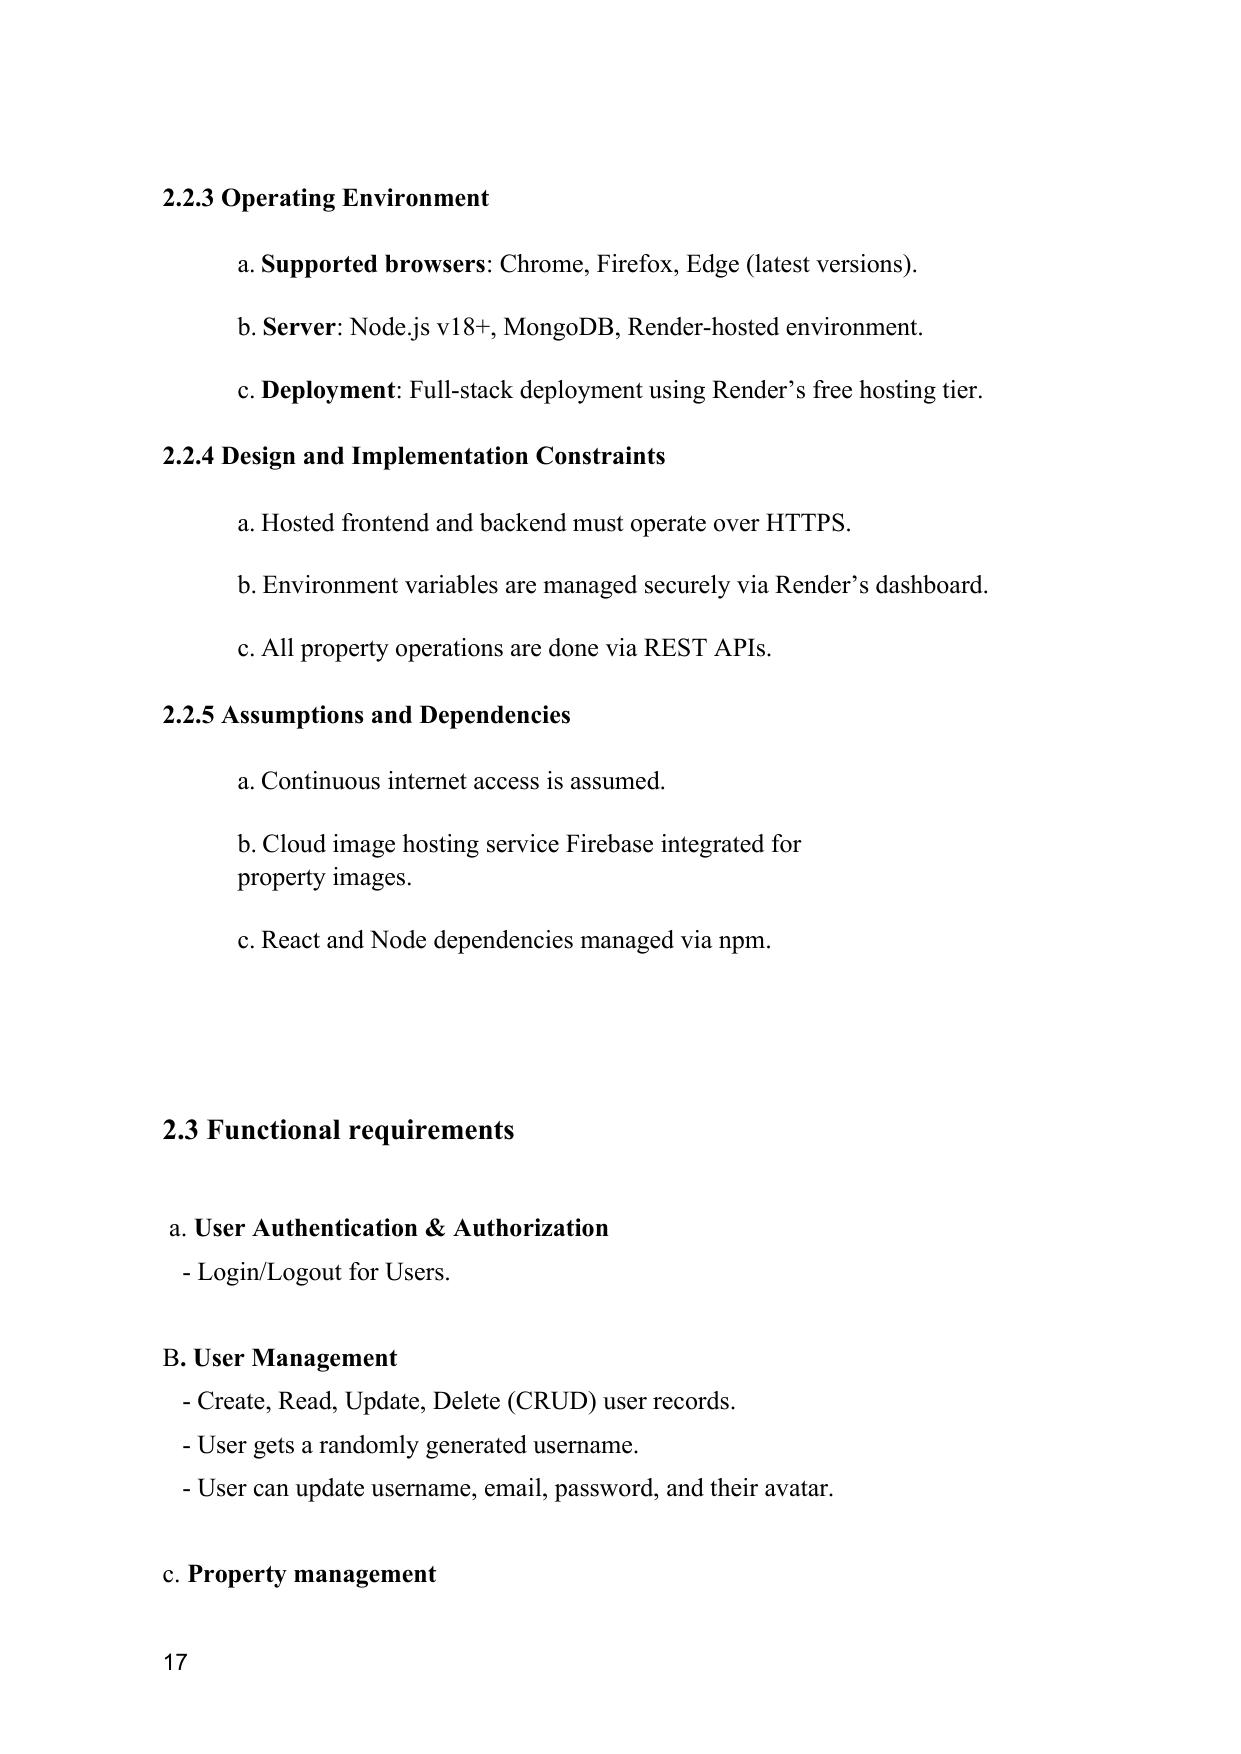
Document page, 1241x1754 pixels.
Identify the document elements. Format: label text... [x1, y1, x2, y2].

subtitle 2.3 Functional requirements [162, 1114, 1090, 1146]
text a. User Authentication & Authorization [162, 1214, 1090, 1242]
text - User gets a randomly generated username. [162, 1430, 1090, 1459]
text B. User Management [162, 1343, 1090, 1372]
text property images. [237, 862, 1090, 921]
text c. All property operations are done via REST APIs. [237, 633, 1090, 662]
text 2.2.5 Assumptions and Dependencies [162, 700, 1090, 729]
text 2.2.3 Operating Environment [162, 183, 1090, 212]
text b. Environment variables are managed securely via Render’s dashboard. [237, 571, 1090, 630]
text - Create, Read, Update, Delete (CRUD) user records. [162, 1387, 1090, 1415]
text a. Hosted frontend and backend must operate over HTTPS. [237, 508, 1090, 567]
text c. Deployment: Full-stack deployment using Render’s free hosting tier. [237, 375, 1090, 404]
text - Login/Logout for Users. [162, 1257, 1090, 1286]
text b. Server: Node.js v18+, MongoDB, Render-hosted environment. [237, 312, 1090, 371]
text a. Continuous internet access is assumed. [237, 766, 1090, 825]
text b. Cloud image hosting service Firebase integrated for [237, 829, 1090, 858]
text - User can update username, email, password, and their avatar. [162, 1473, 1090, 1502]
text c. React and Node dependencies managed via npm. [237, 925, 1090, 954]
text 2.2.4 Design and Implementation Constraints [162, 441, 1090, 470]
text c. Property management [162, 1559, 1090, 1588]
text a. Supported browsers: Chrome, Firefox, Edge (latest versions). [237, 249, 1090, 308]
